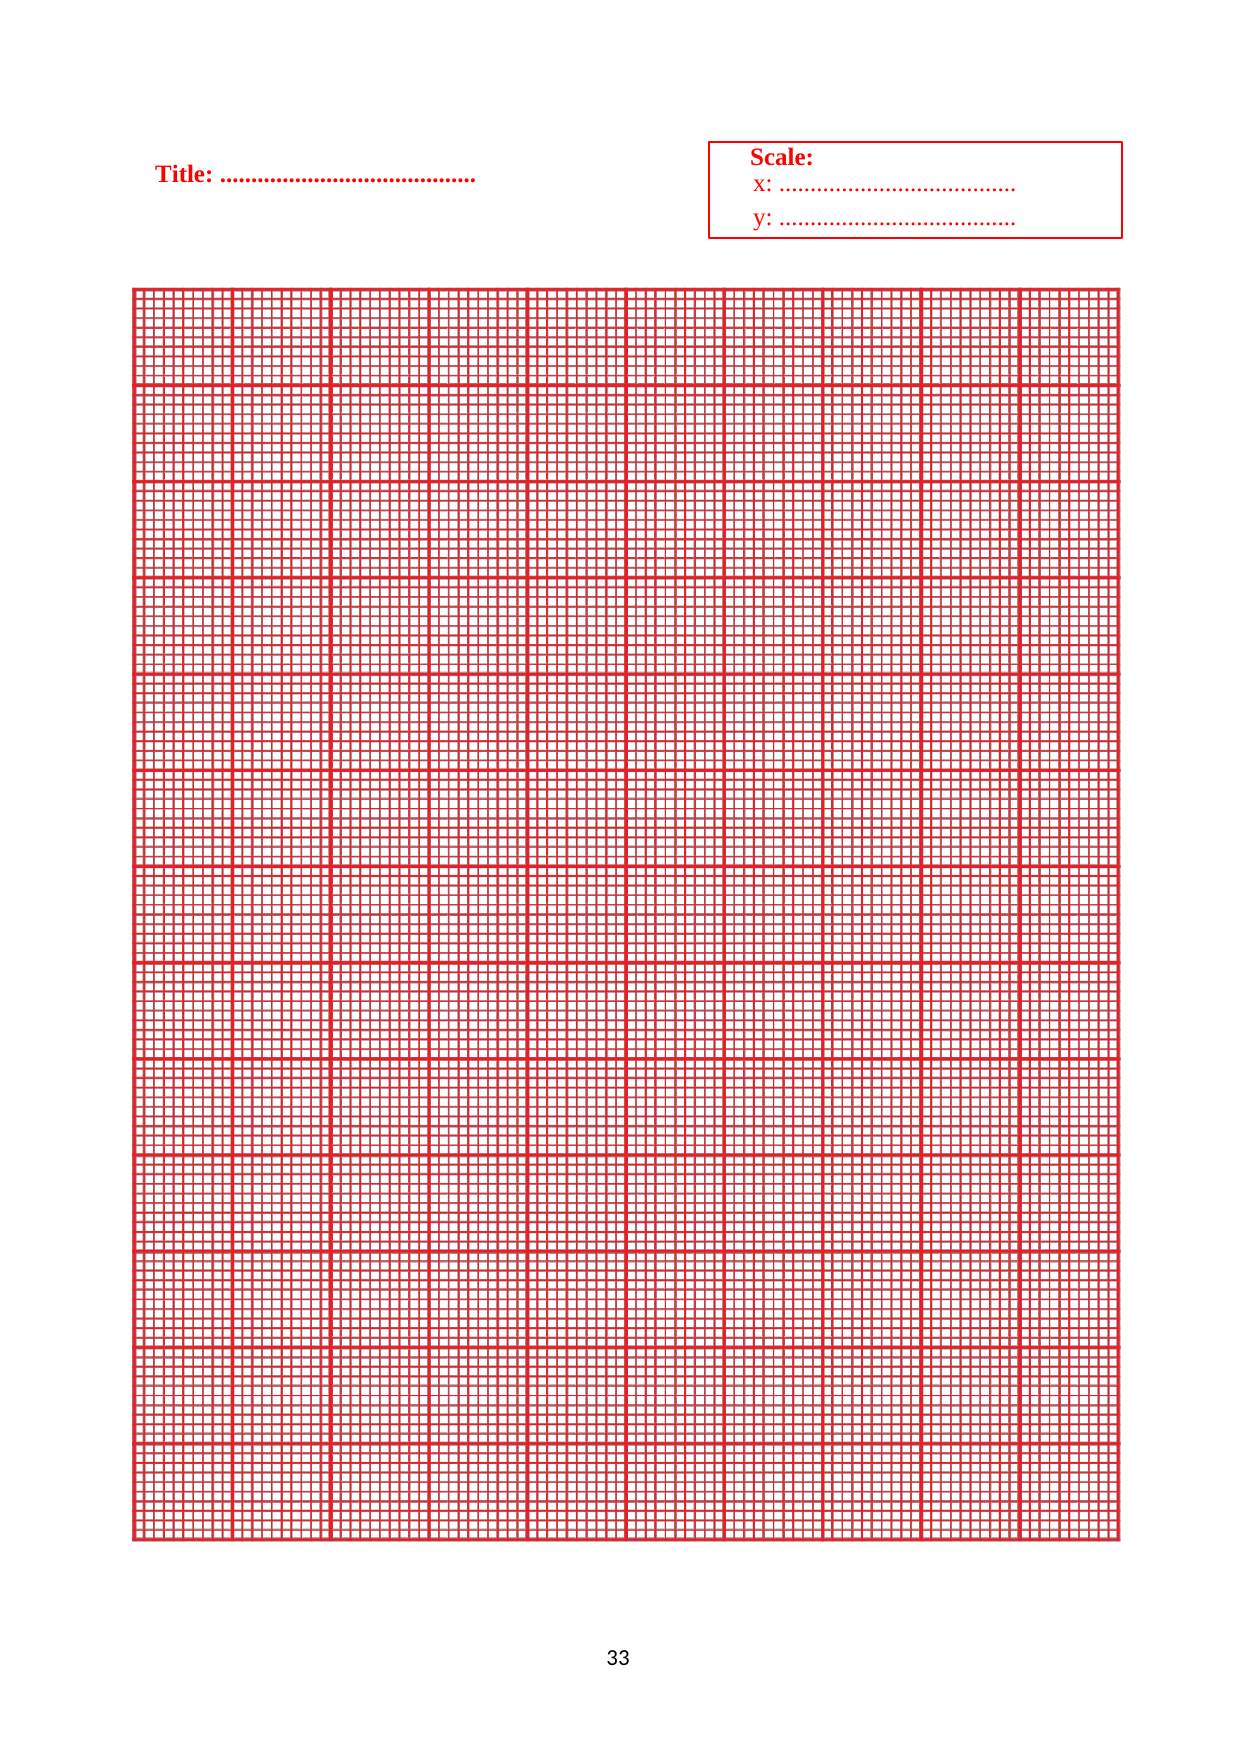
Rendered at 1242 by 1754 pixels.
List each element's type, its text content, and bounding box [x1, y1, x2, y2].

text Scale: [750, 142, 1137, 171]
text x: ...................................... [753, 171, 1137, 196]
text Title: ......................................... [155, 159, 483, 188]
picture [130, 286, 1122, 1543]
text y: ...................................... [753, 202, 1137, 231]
